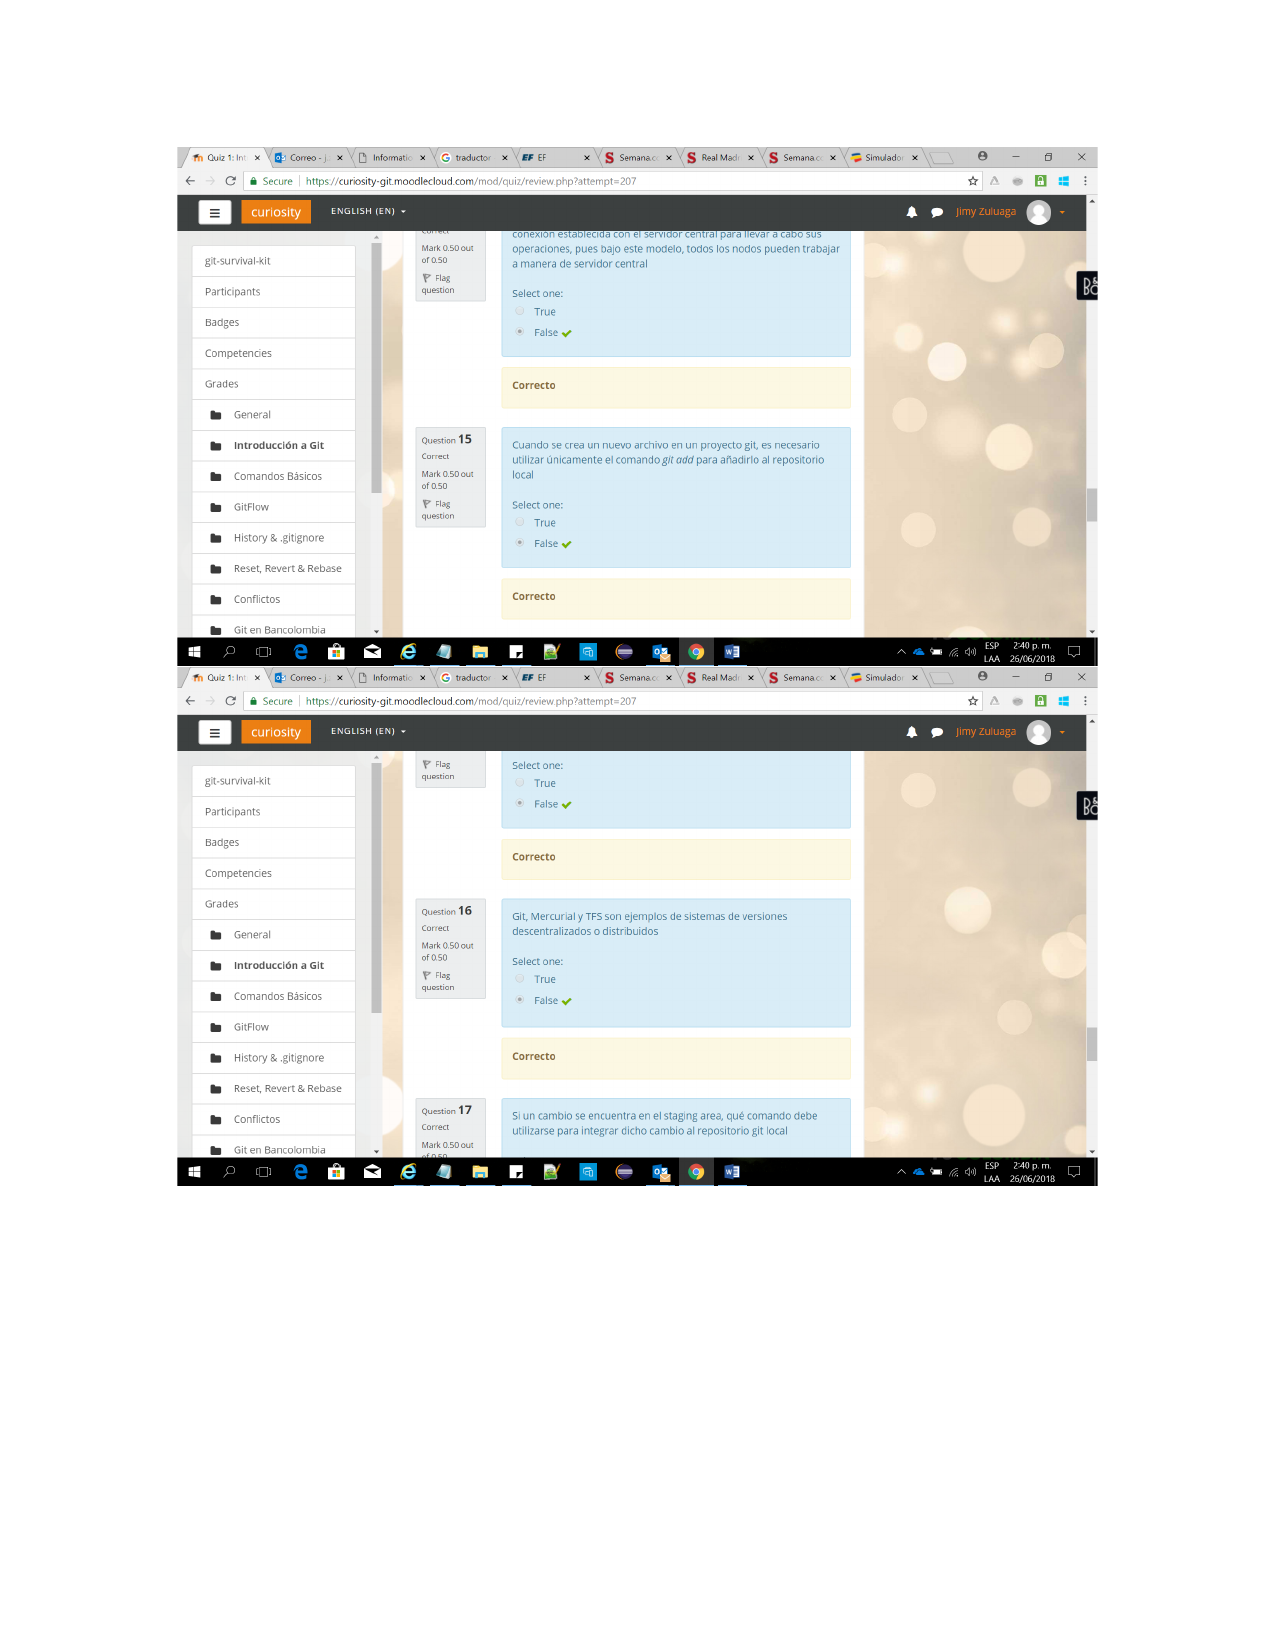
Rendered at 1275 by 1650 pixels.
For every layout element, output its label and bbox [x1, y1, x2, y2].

picture [177, 147, 1098, 666]
picture [177, 667, 1098, 1186]
